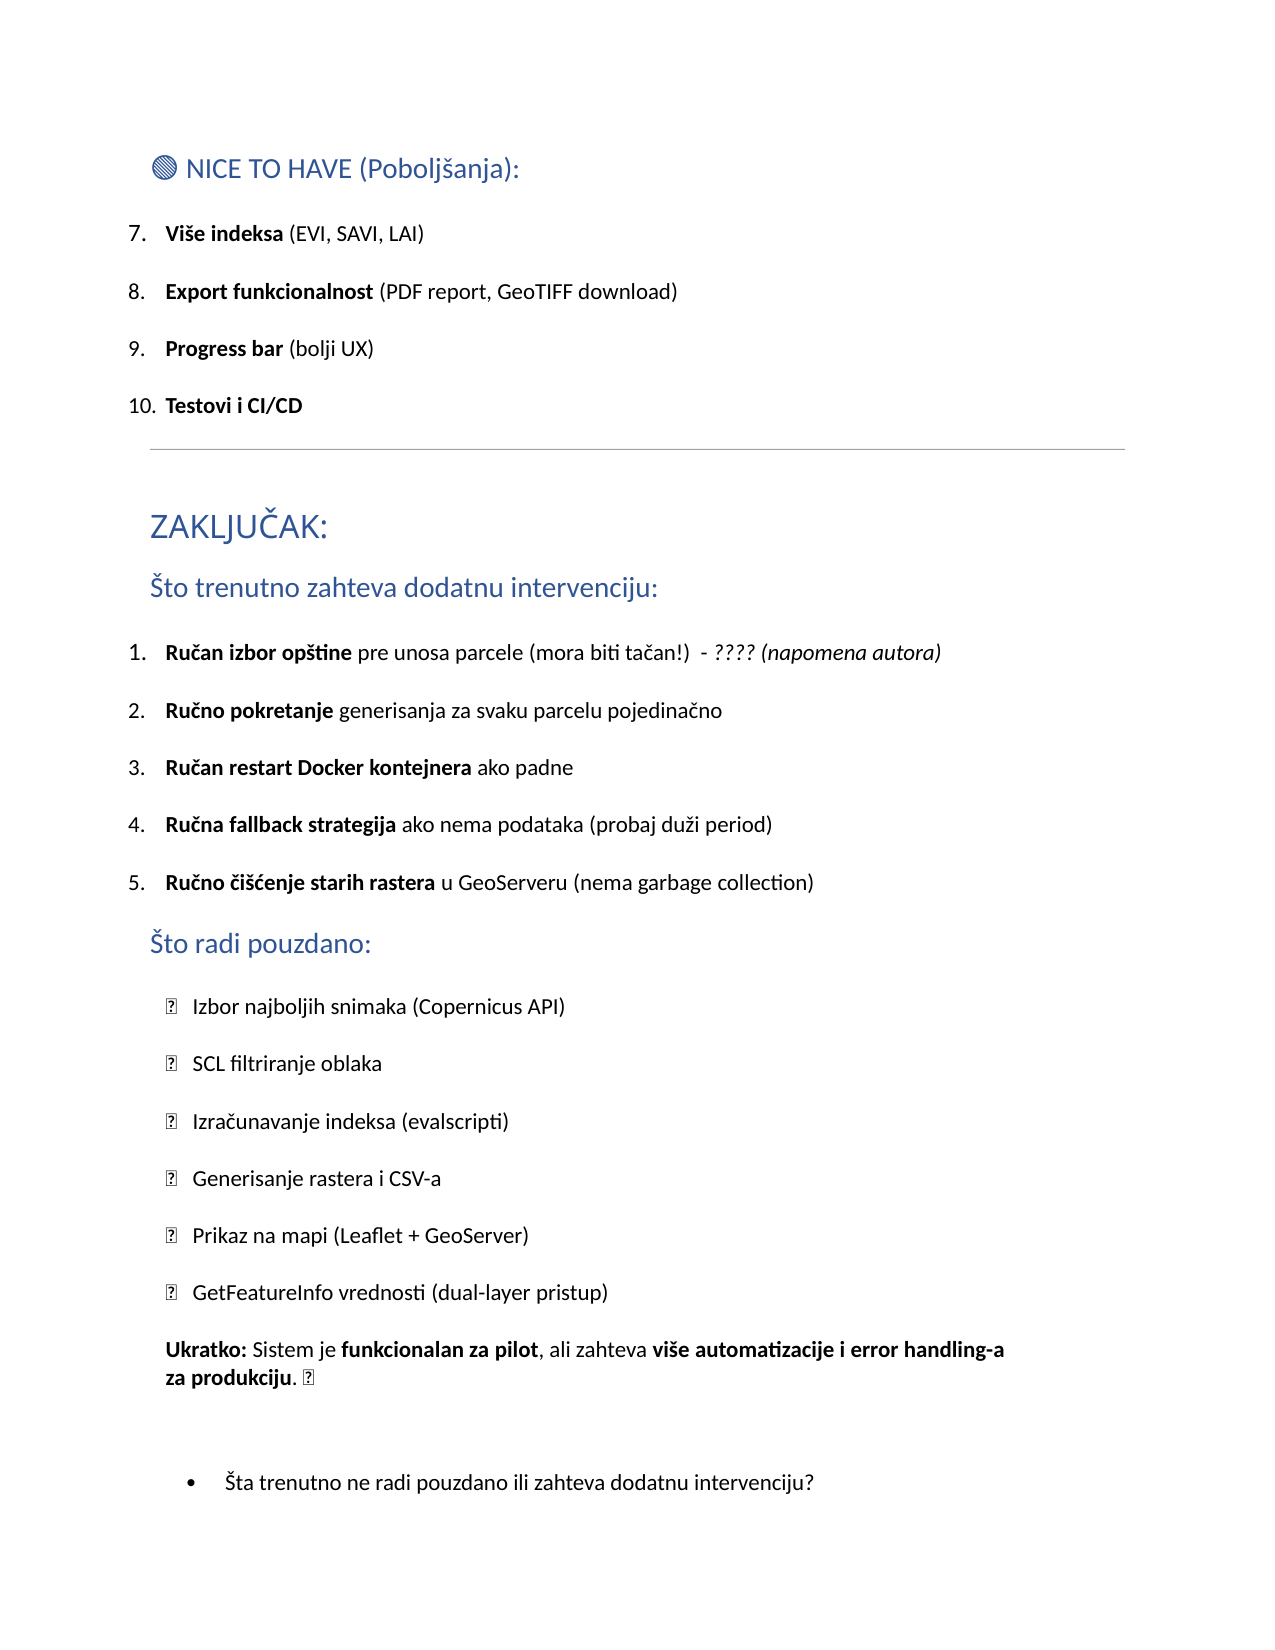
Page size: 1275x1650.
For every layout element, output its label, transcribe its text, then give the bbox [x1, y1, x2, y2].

text ✅ Prikaz na mapi (Leaflet + GeoServer) [165, 1221, 1125, 1249]
list Export funkcionalnost (PDF report, GeoTIFF download) [128, 277, 1125, 305]
list Ručno pokretanje generisanja za svaku parcelu pojedinačno [128, 696, 1125, 724]
text ✅ Izbor najboljih snimaka (Copernicus API) [165, 992, 1125, 1020]
list Testovi i CI/CD [128, 392, 1125, 420]
list Progress bar (bolji UX) [128, 334, 1125, 362]
subtitle 🟢 NICE TO HAVE (Poboljšanja): [150, 150, 1125, 186]
subtitle Što trenutno zahteva dodatnu intervenciju: [150, 569, 1125, 604]
text ✅ Generisanje rastera i CSV-a [165, 1164, 1125, 1192]
list Ručan izbor opštine pre unosa parcele (mora biti tačan!) - ???? (napomena autora) [128, 636, 1125, 667]
subtitle Što radi pouzdano: [150, 925, 1125, 960]
list Više indeksa (EVI, SAVI, LAI) [128, 218, 1125, 248]
list Šta trenutno ne radi pouzdano ili zahteva dodatnu intervenciju? [187, 1468, 1125, 1496]
subtitle ZAKLJUČAK: [150, 504, 1125, 548]
text ✅ GetFeatureInfo vrednosti (dual-layer pristup) [165, 1278, 1125, 1306]
text ✅ SCL filtriranje oblaka [165, 1049, 1125, 1078]
list Ručna fallback strategija ako nema podataka (probaj duži period) [128, 810, 1125, 838]
list Ručno čišćenje starih rastera u GeoServeru (nema garbage collection) [128, 868, 1125, 896]
text Ukratko: Sistem je funkcionalan za pilot, ali zahteva više automatizacije i error handling-a za produkciju. 🎯 [165, 1336, 1125, 1392]
text ✅ Izračunavanje indeksa (evalscripti) [165, 1107, 1125, 1135]
list Ručan restart Docker kontejnera ako padne [128, 753, 1125, 781]
